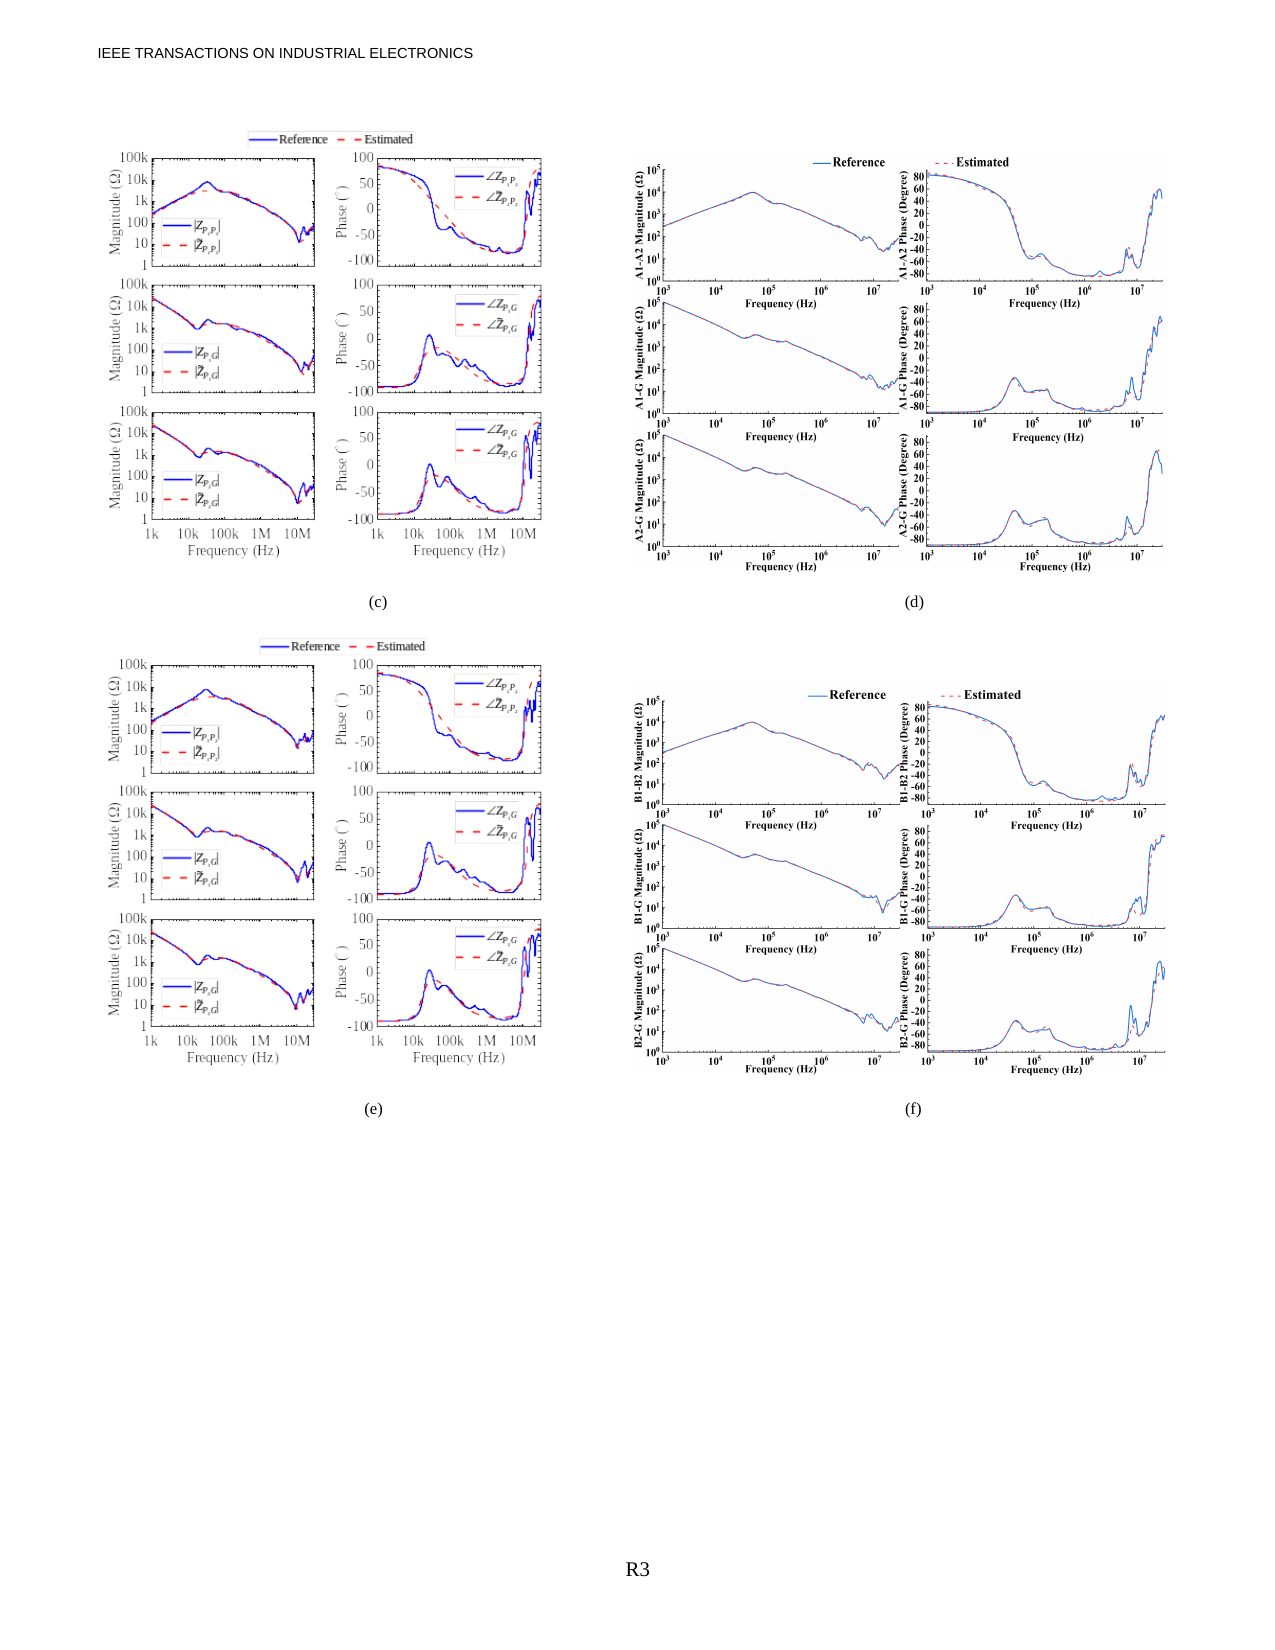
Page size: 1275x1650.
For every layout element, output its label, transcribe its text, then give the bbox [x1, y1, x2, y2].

picture [628, 677, 1173, 1076]
text (c) (d) [119, 592, 1177, 611]
picture [629, 151, 1173, 572]
text (e) (f) [97, 1099, 1177, 1118]
